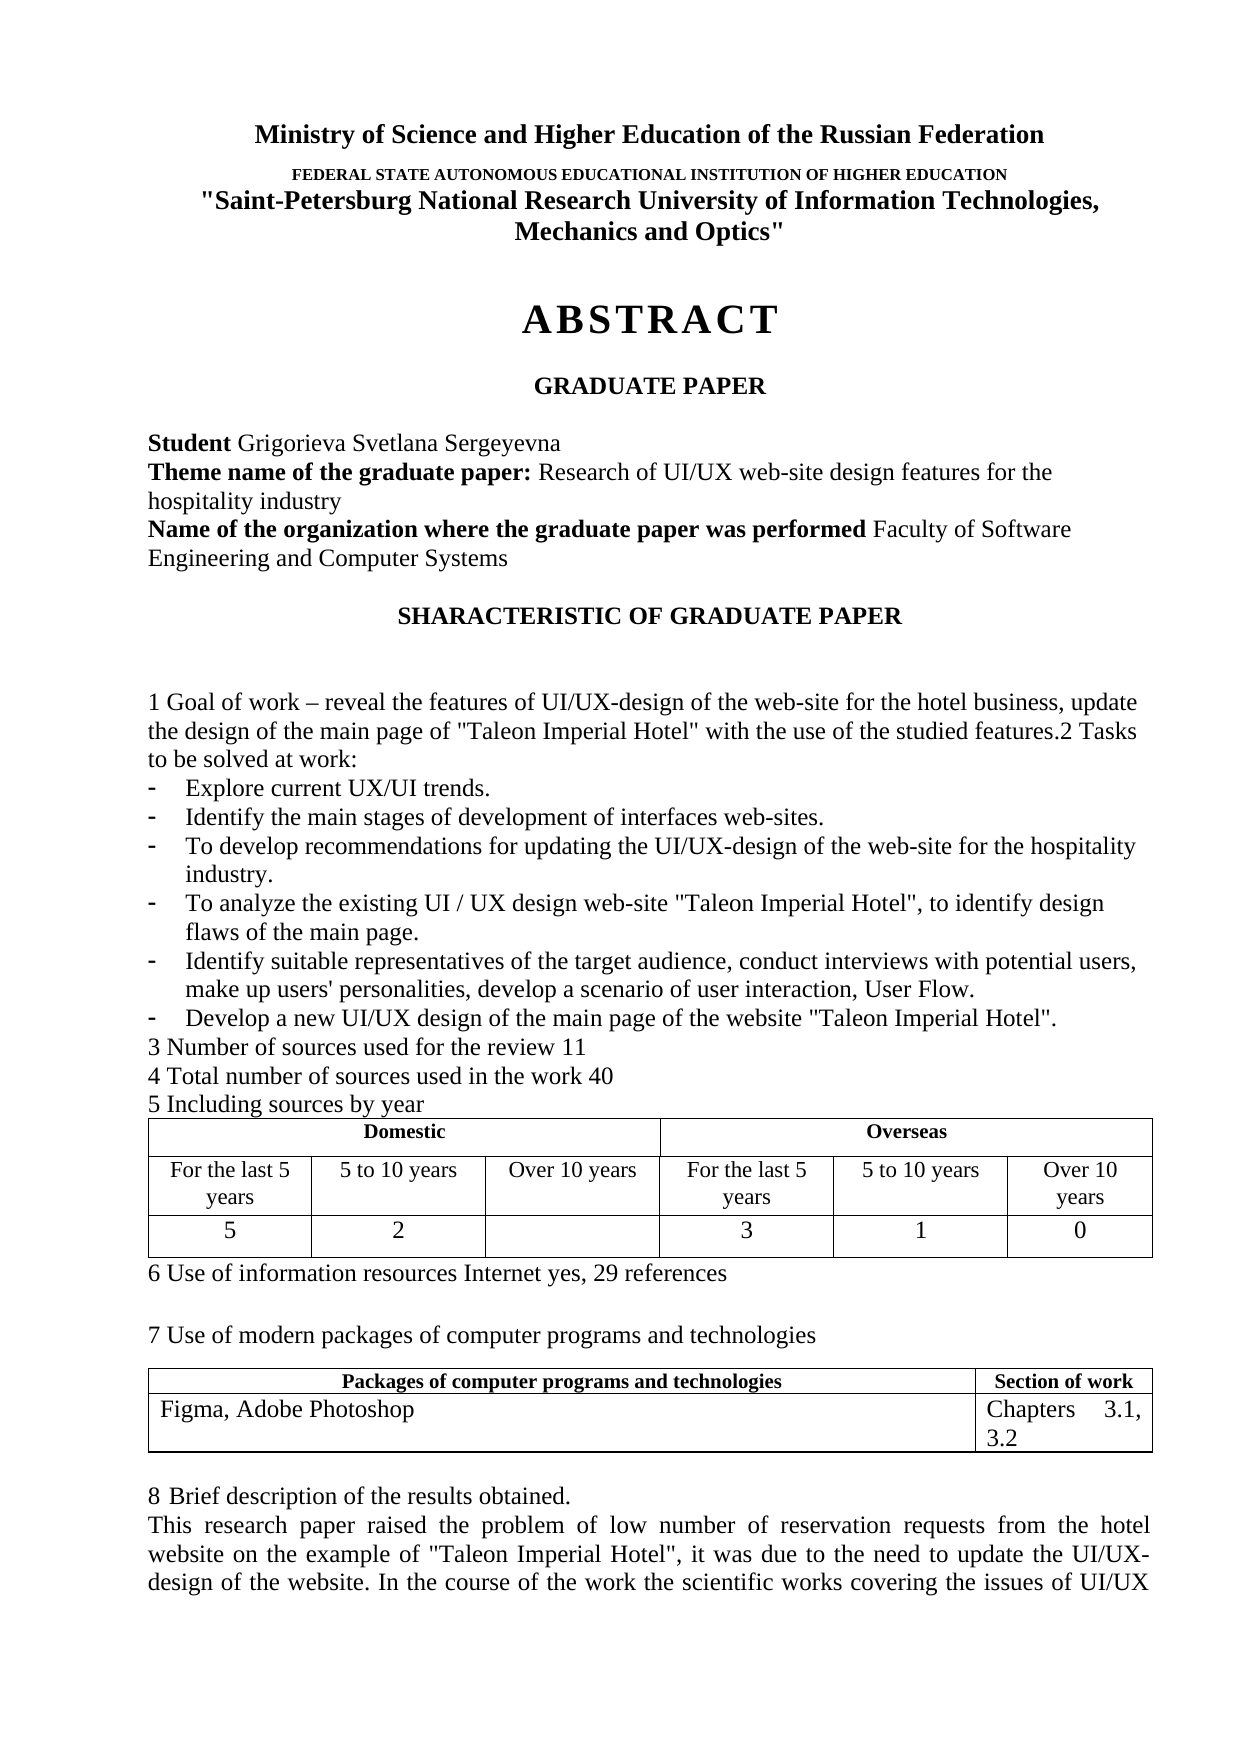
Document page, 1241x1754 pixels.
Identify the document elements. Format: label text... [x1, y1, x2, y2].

table_cell 5 to 10 years [312, 1157, 485, 1214]
text 8 Brief description of the results obtained. [148, 1481, 1152, 1510]
text 7 Use of modern packages of computer programs and technologies [148, 1320, 1152, 1349]
text 1 Goal of work – reveal the features of UI/UX-design of the web-site for the hotel business, update the design of the main page of "Taleon Imperial Hotel" with the use of the studied features.2 Tasks to be solved at work: [148, 687, 1152, 773]
table_cell 3 [660, 1216, 833, 1257]
table_cell Figma, Adobe Photoshop [149, 1394, 975, 1451]
table_cell Chapters 3.1, 3.2 [976, 1394, 1152, 1451]
table_cell 5 [149, 1216, 311, 1257]
text Name of the organization where the graduate paper was performed Faculty of Software Engineering and Computer Systems [148, 514, 1152, 572]
text SHARACTERISTIC OF GRADUATE PAPER [148, 601, 1152, 629]
text aBSTRACT [148, 294, 1152, 342]
table_header Packages of computer programs and technologies [149, 1369, 975, 1393]
text 4 Total number of sources used in the work 40 [148, 1061, 1152, 1089]
list Develop a new UI/UX design of the main page of the website "Taleon Imperial Hotel". [148, 1003, 1152, 1032]
table_cell 2 [312, 1216, 485, 1257]
text Ministry of Science and Higher Education of the Russian Federation [148, 118, 1152, 149]
list Identify suitable representatives of the target audience, conduct interviews with potential users, make up users' personalities, develop a scenario of user interaction, User Flow. [148, 946, 1152, 1003]
table_cell For the last 5 years [149, 1157, 311, 1214]
table_header Overseas [661, 1119, 1152, 1156]
table_header Section of work [976, 1369, 1152, 1393]
table_cell [486, 1216, 659, 1257]
text 5 Including sources by year [148, 1089, 1152, 1118]
text GRADUATE PAPER [148, 371, 1152, 399]
text FEDERAL STATE AUTONOMOUS EDUCATIONAL INSTITUTION OF HIGHER EDUCATION [148, 165, 1152, 184]
list To analyze the existing UI / UX design web-site "Taleon Imperial Hotel", to identify design flaws of the main page. [148, 888, 1152, 946]
list To develop recommendations for updating the UI/UX-design of the web-site for the hospitality industry. [148, 831, 1152, 888]
text 6 Use of information resources Internet yes, 29 references [148, 1258, 1152, 1286]
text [148, 1510, 1152, 1596]
table_cell 1 [834, 1216, 1007, 1257]
list Explore current UX/UI trends. [148, 773, 1152, 802]
table_cell For the last 5 years [660, 1157, 833, 1214]
table_header Domestic [149, 1119, 660, 1156]
table_cell Over 10 years [1008, 1157, 1152, 1214]
text Theme name of the graduate paper: Research of UI/UX web-site design features for the hospitality industry [148, 457, 1152, 514]
table_cell 0 [1008, 1216, 1152, 1257]
list Identify the main stages of development of interfaces web-sites. [148, 802, 1152, 831]
text "Saint-Petersburg National Research University of Information Technologies, Mechanics and Optics" [148, 184, 1152, 246]
table_cell Over 10 years [486, 1157, 659, 1214]
table_cell 5 to 10 years [834, 1157, 1007, 1214]
text Student Grigorieva Svetlana Sergeyevna [148, 428, 1152, 457]
text 3 Number of sources used for the review 11 [148, 1032, 1152, 1061]
